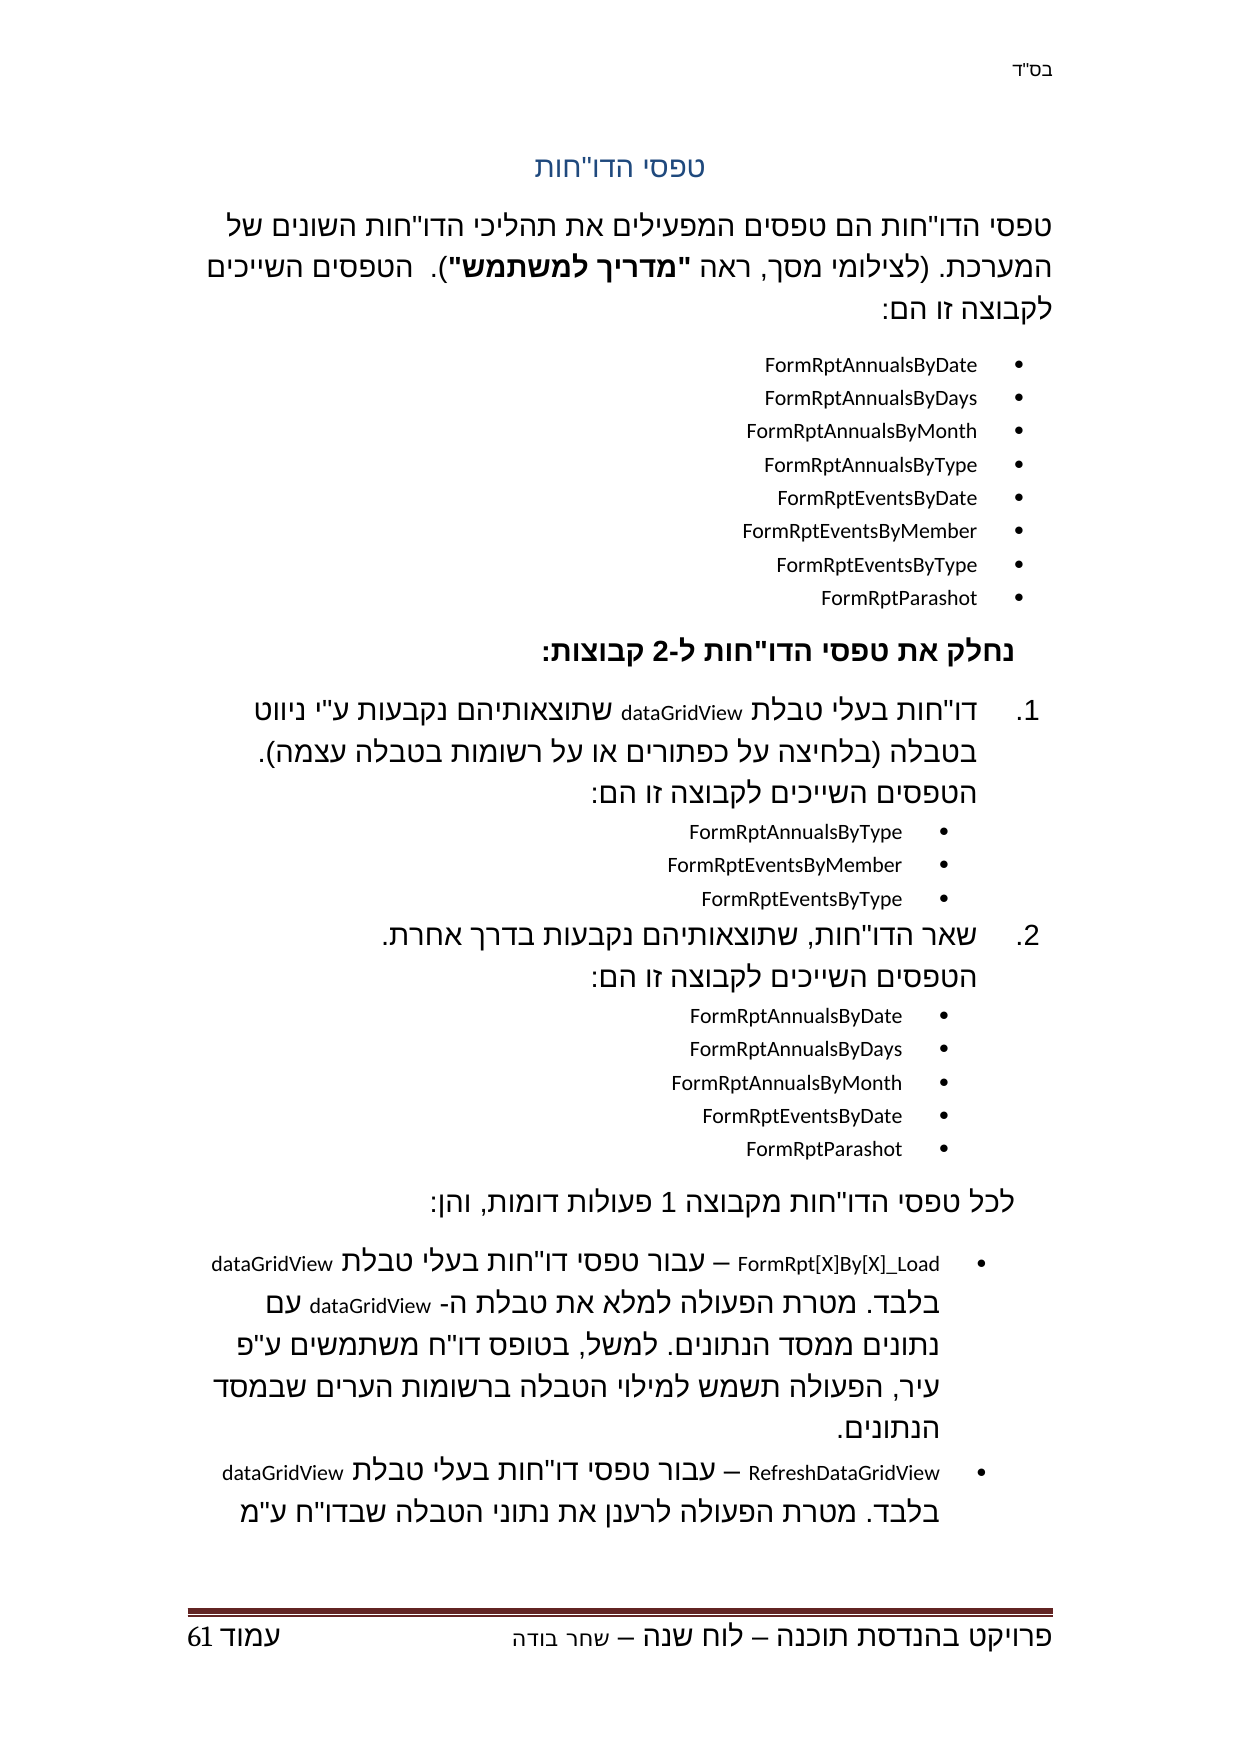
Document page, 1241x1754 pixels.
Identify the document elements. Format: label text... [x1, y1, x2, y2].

text לכל טפסי הדו"חות מקבוצה 1 פעולות דומות, והן: [187, 1185, 1015, 1219]
list FormRptAnnualsByDays [187, 1035, 940, 1062]
list FormRptEventsByType [187, 551, 1015, 577]
text טפסי הדו"חות הם טפסים המפעילים את תהליכי הדו"חות השונים של המערכת. (לצילומי מסך, ראה "מדריך למשתמש"). הטפסים השייכים לקבוצה זו הם: [187, 208, 1053, 326]
list FormRptEventsByDate [187, 484, 1015, 511]
list FormRpt[X]By[X]_Load – עבור טפסי דו"חות בעלי טבלת dataGridView בלבד. מטרת הפעולה למלא את טבלת ה- dataGridView עם נתונים ממסד הנתונים. למשל, בטופס דו"ח משתמשים ע"פ עיר, הפעולה תשמש למילוי הטבלה ברשומות הערים שבמסד הנתונים. [187, 1244, 978, 1445]
list FormRptEventsByType [187, 885, 940, 912]
list FormRptEventsByMember [187, 517, 1015, 544]
list FormRptAnnualsByMonth [187, 1069, 940, 1095]
list FormRptAnnualsByType [187, 451, 1015, 477]
list FormRptParashot [187, 584, 1015, 611]
list FormRptEventsByDate [187, 1102, 940, 1129]
list FormRptAnnualsByDate [187, 1002, 940, 1029]
list הטפסים השייכים לקבוצה זו הם: [187, 776, 978, 810]
subtitle טפסי הדו"חות [187, 150, 1053, 183]
list FormRptParashot [187, 1135, 940, 1162]
list דו"חות בעלי טבלת dataGridView שתוצאותיהם נקבעות ע"י ניווט בטבלה (בלחיצה על כפתורים או על רשומות בטבלה עצמה). [187, 693, 1015, 768]
list הטפסים השייכים לקבוצה זו הם: [187, 960, 978, 994]
list FormRptEventsByMember [187, 852, 940, 878]
list FormRptAnnualsByType [187, 818, 940, 845]
text נחלק את טפסי הדו"חות ל-2 קבוצות: [187, 634, 1015, 668]
list FormRptAnnualsByDate [187, 351, 1015, 377]
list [187, 1453, 978, 1529]
list FormRptAnnualsByDays [187, 384, 1015, 411]
list FormRptAnnualsByMonth [187, 417, 1015, 444]
list שאר הדו"חות, שתוצאותיהם נקבעות בדרך אחרת. [187, 918, 1015, 952]
